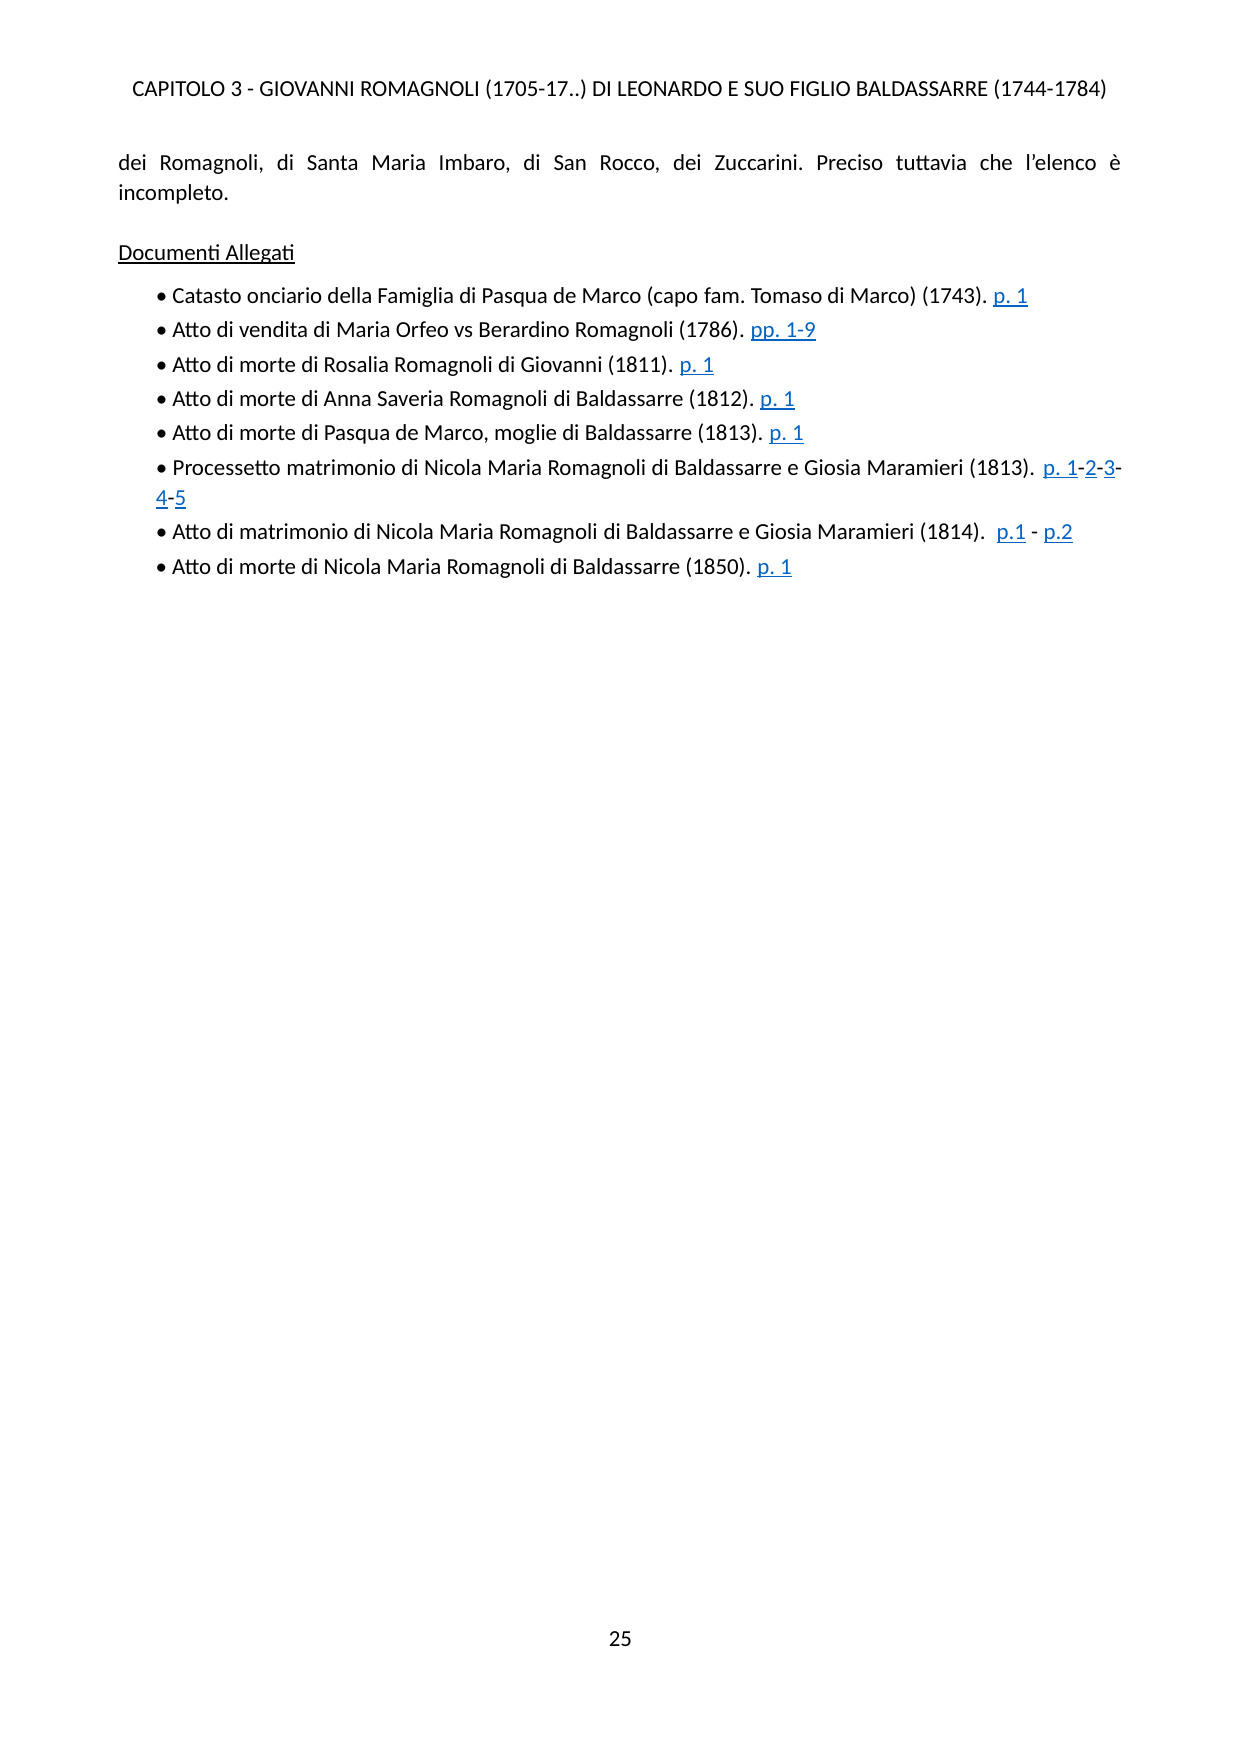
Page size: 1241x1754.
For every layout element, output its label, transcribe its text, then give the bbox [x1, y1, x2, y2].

text • Atto di morte di Pasqua de Marco, moglie di Baldassarre (1813). p. 1 [156, 418, 1122, 446]
text • Catasto onciario della Famiglia di Pasqua de Marco (capo fam. Tomaso di Marco) (1743). p. 1 [156, 281, 1122, 309]
text • Atto di vendita di Maria Orfeo vs Berardino Romagnoli (1786). pp. 1-9 [156, 315, 1122, 343]
text Documenti Allegati [118, 238, 1122, 266]
text • Atto di morte di Rosalia Romagnoli di Giovanni (1811). p. 1 [156, 350, 1122, 378]
text • Atto di matrimonio di Nicola Maria Romagnoli di Baldassarre e Giosia Maramieri (1814). p.1 - p.2 [156, 517, 1122, 545]
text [118, 148, 1122, 206]
text • Atto di morte di Anna Saveria Romagnoli di Baldassarre (1812). p. 1 [156, 384, 1122, 412]
text • Atto di morte di Nicola Maria Romagnoli di Baldassarre (1850). p. 1 [155, 552, 1122, 580]
text • Processetto matrimonio di Nicola Maria Romagnoli di Baldassarre e Giosia Maramieri (1813). p. 1-2-3-4-5 [156, 453, 1122, 511]
